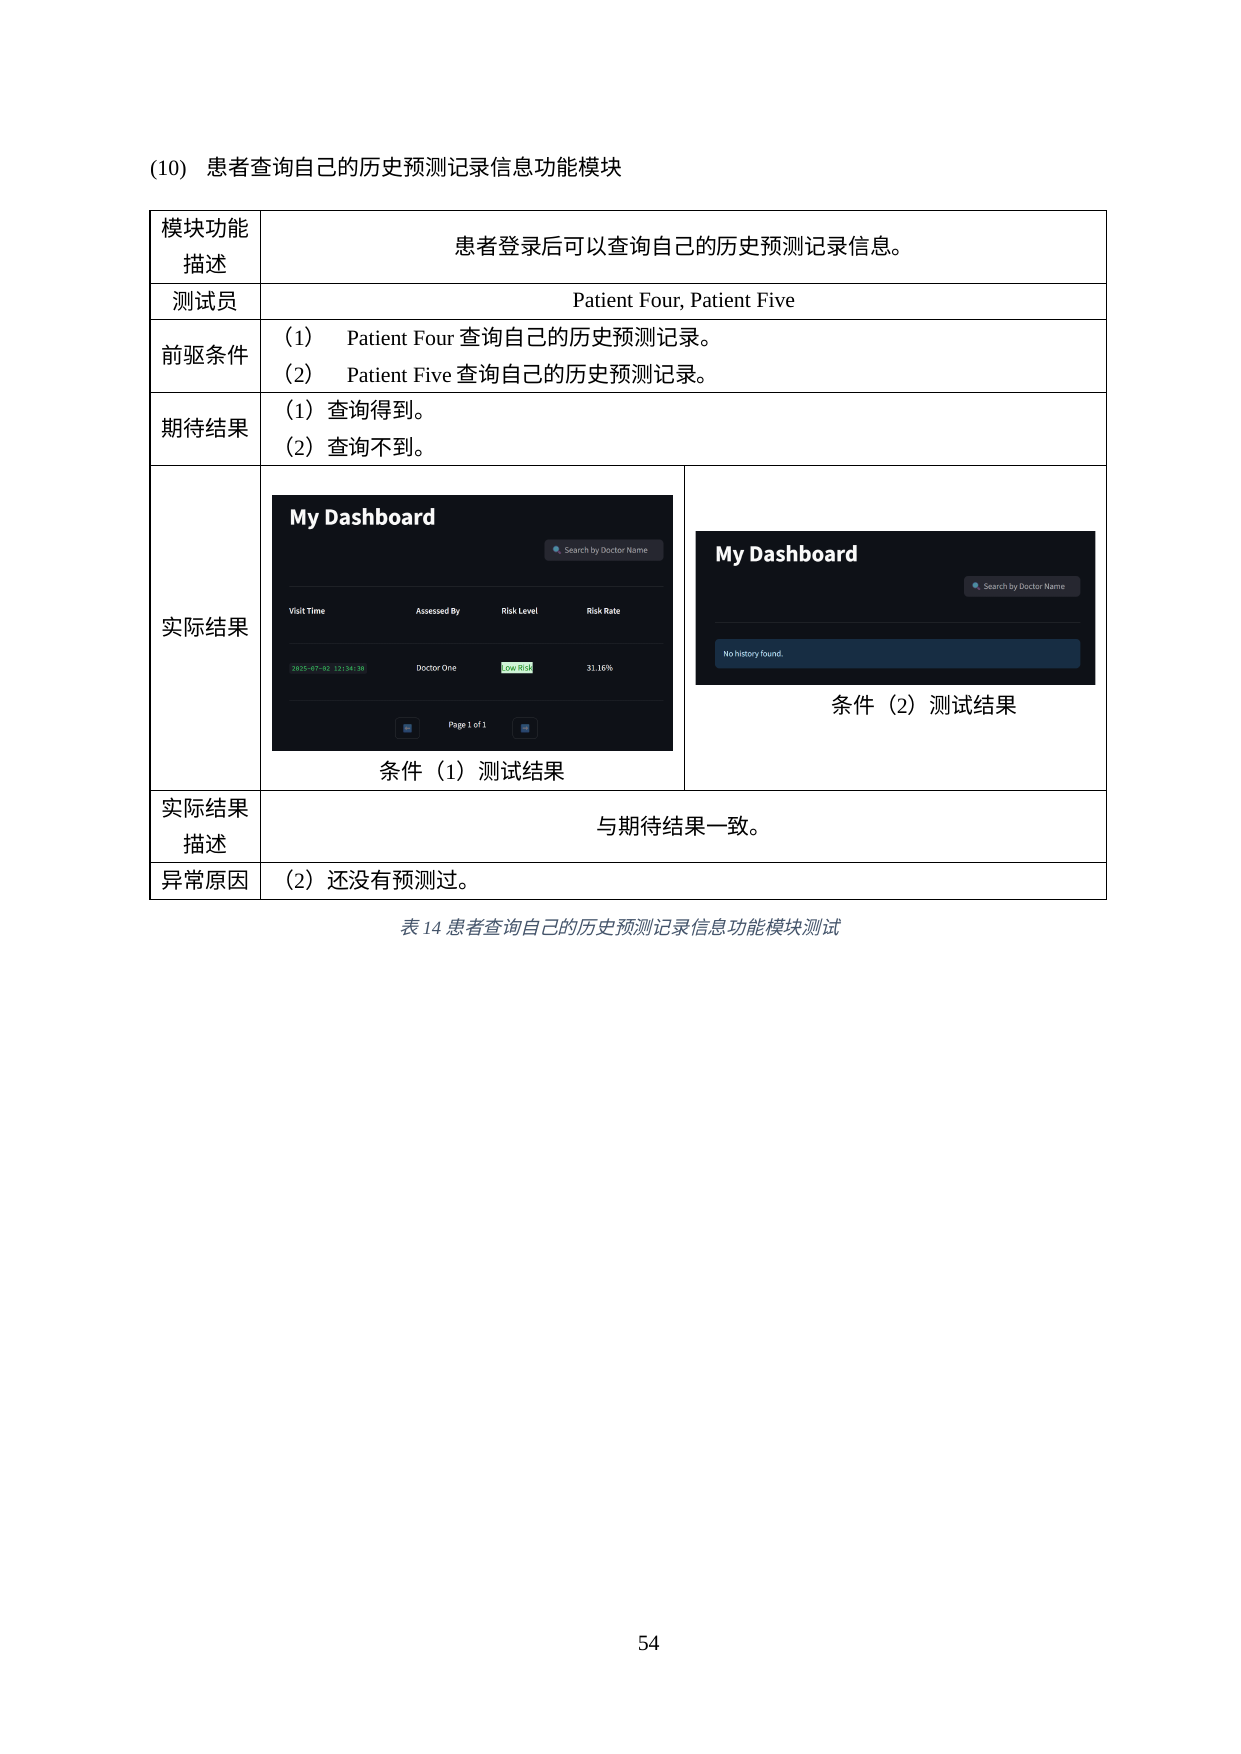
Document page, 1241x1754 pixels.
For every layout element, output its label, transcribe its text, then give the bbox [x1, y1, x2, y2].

table_cell 条件（1）测试结果 [261, 466, 684, 789]
table_cell 实际结果 [151, 466, 260, 789]
table_cell 条件（2）测试结果 [685, 466, 1106, 789]
table_header 患者登录后可以查询自己的历史预测记录信息。 [261, 211, 1106, 283]
table_cell 期待结果 [151, 393, 260, 465]
table_cell 测试员 [151, 284, 260, 319]
table_header 模块功能描述 [151, 211, 260, 283]
table_cell （1）查询得到。 （2）查询不到。 [261, 393, 1106, 465]
table_cell 前驱条件 [151, 320, 260, 392]
table_cell （2）还没有预测过。 [261, 863, 1106, 899]
list 患者查询自己的历史预测记录信息功能模块 [150, 150, 1090, 182]
table_cell Patient Four, Patient Five [261, 284, 1106, 319]
table_cell 异常原因 [151, 863, 260, 899]
table_cell 实际结果描述 [151, 791, 260, 862]
text 表 14 患者查询自己的历史预测记录信息功能模块测试 [150, 912, 1090, 939]
table_cell Patient Four 查询自己的历史预测记录。 Patient Five查询自己的历史预测记录。 [261, 320, 1106, 392]
picture [695, 531, 1096, 685]
table_cell 与期待结果一致。 [261, 791, 1106, 862]
picture [272, 495, 673, 751]
